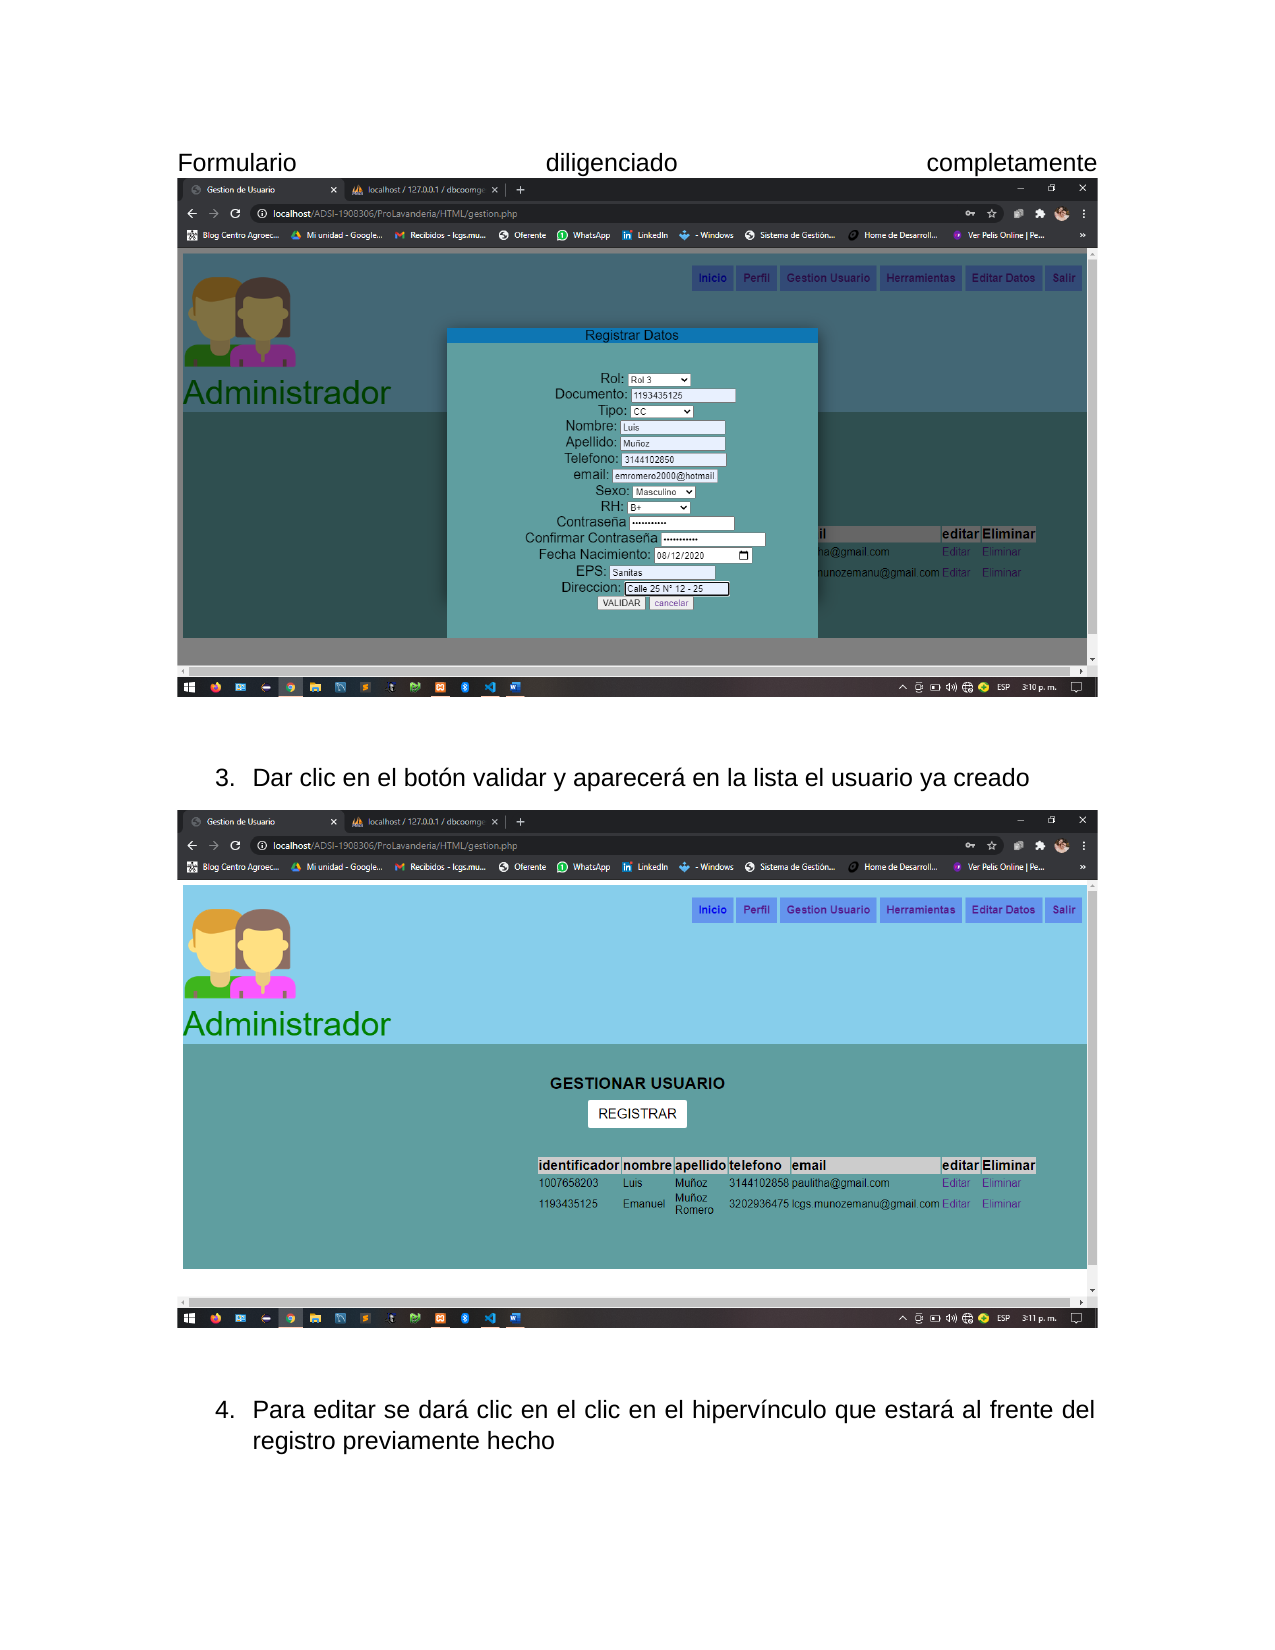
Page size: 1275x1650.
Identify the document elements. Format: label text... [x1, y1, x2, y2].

picture [177, 178, 1098, 697]
picture [177, 810, 1098, 1328]
text Formulario diligenciado completamente [177, 148, 1098, 178]
list Dar clic en el botón validar y aparecerá en la lista el usuario ya creado [215, 763, 1098, 791]
list Para editar se dará clic en el clic en el hipervínculo que estará al frente del registro previamente hecho [215, 1394, 1098, 1454]
